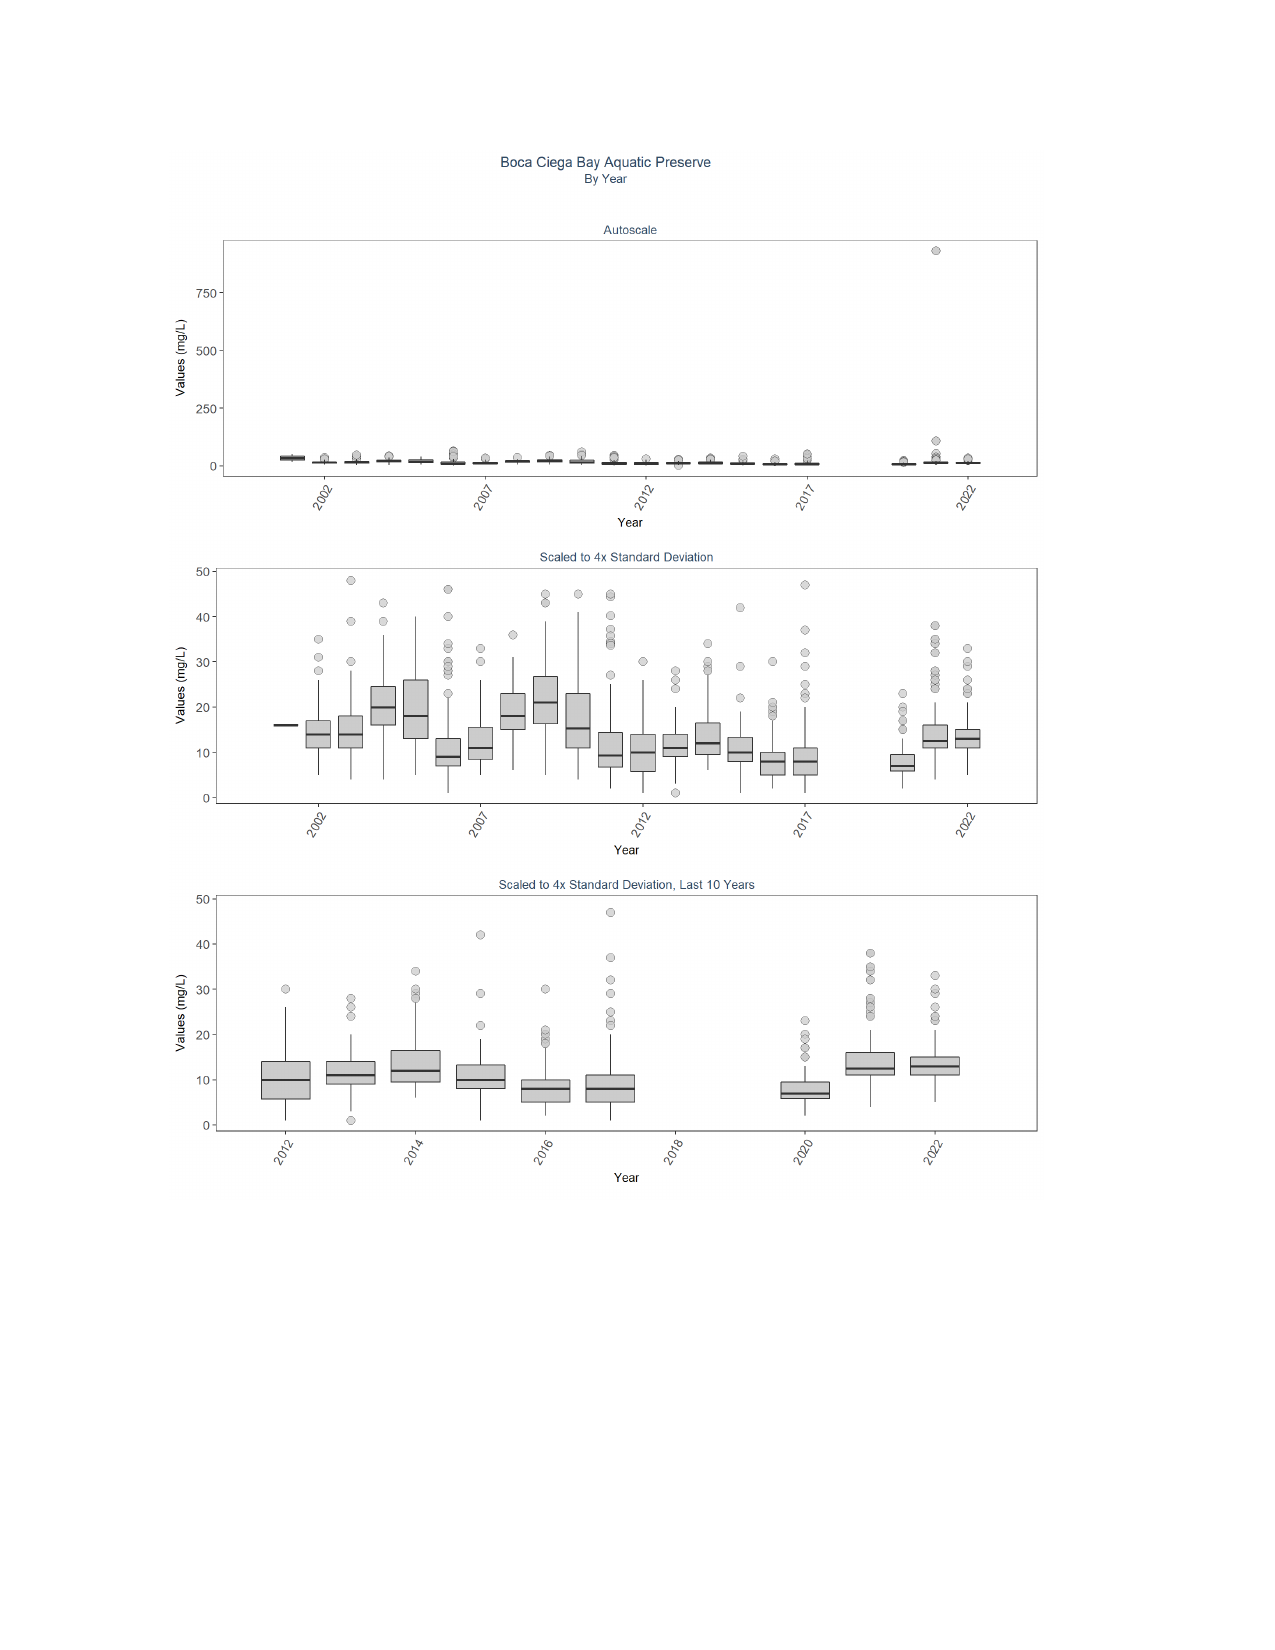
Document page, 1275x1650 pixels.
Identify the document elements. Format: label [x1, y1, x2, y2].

picture [168, 150, 1044, 1200]
